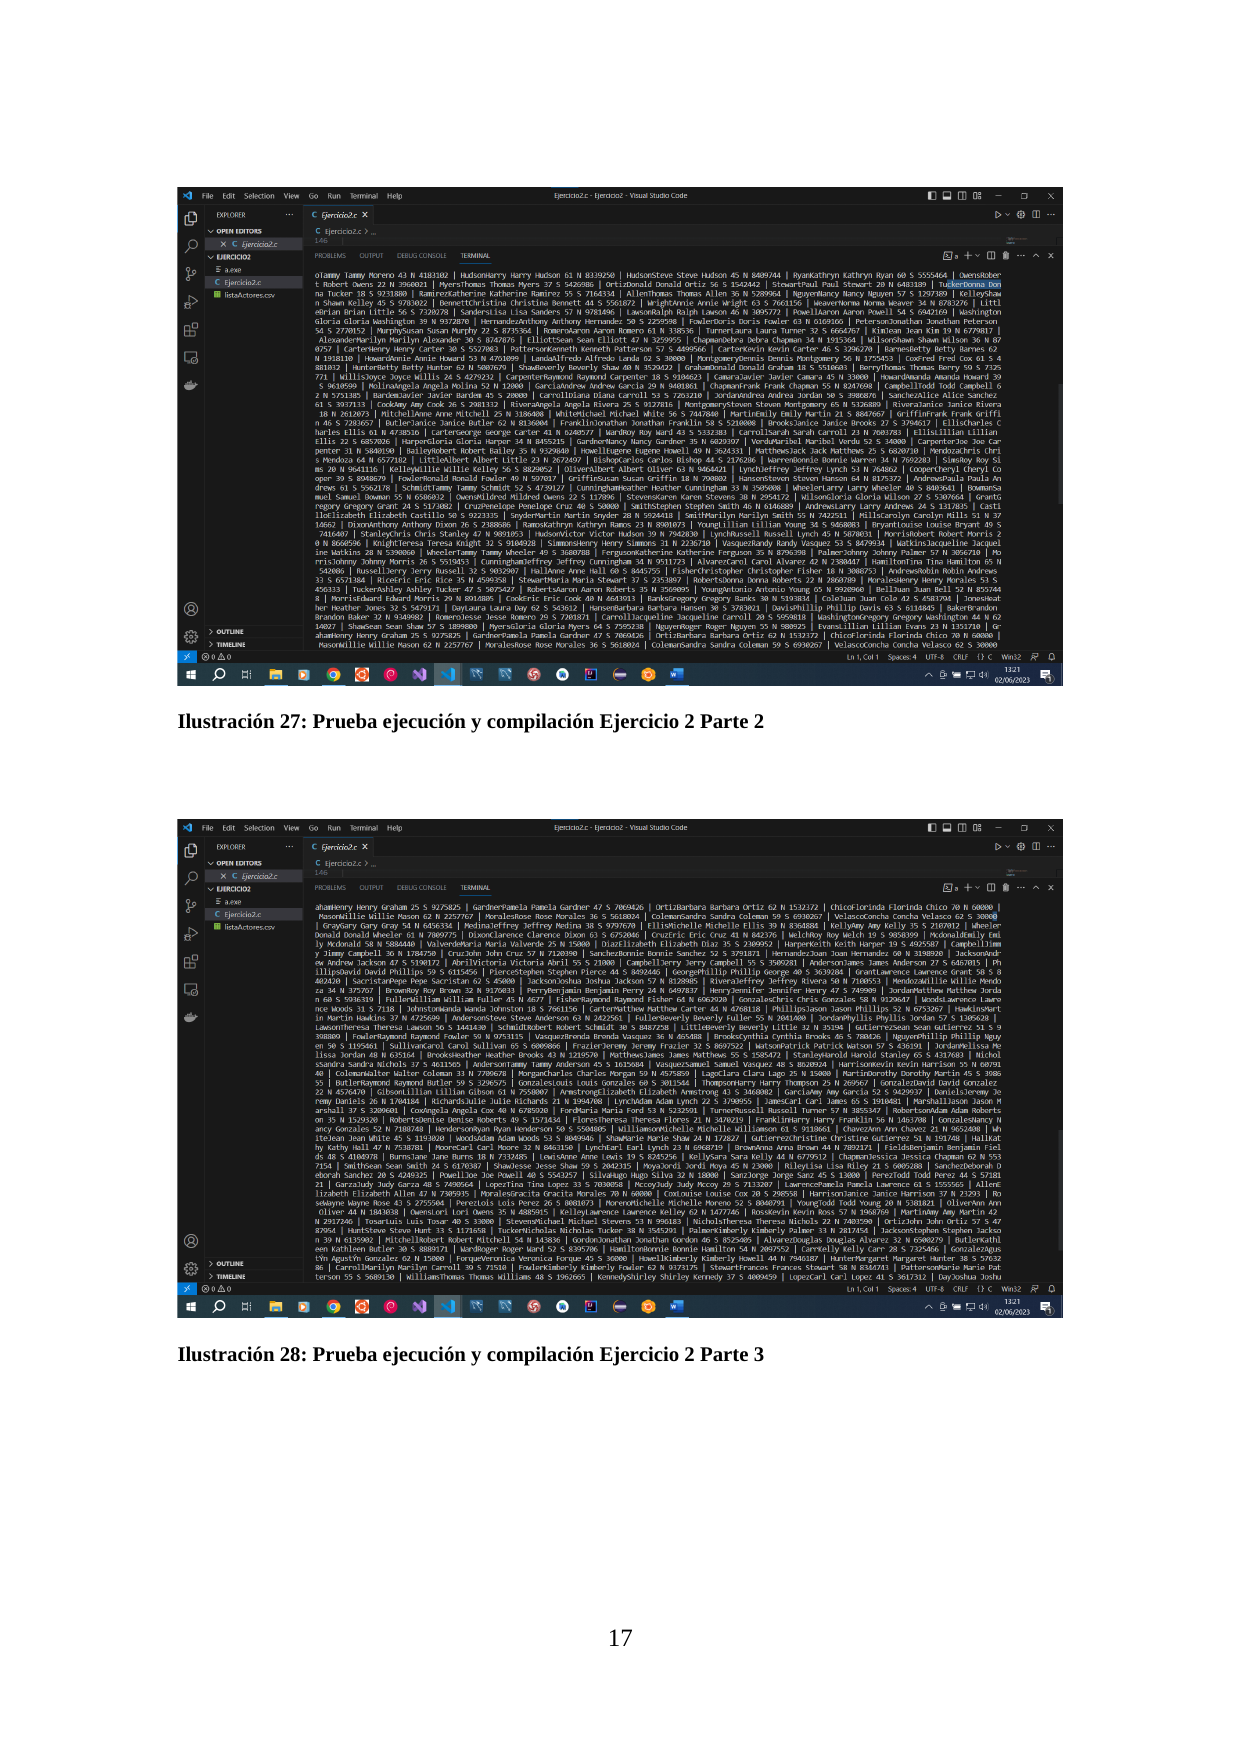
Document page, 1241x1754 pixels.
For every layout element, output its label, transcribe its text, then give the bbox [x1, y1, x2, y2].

picture [177, 819, 1063, 1318]
picture [177, 187, 1063, 686]
